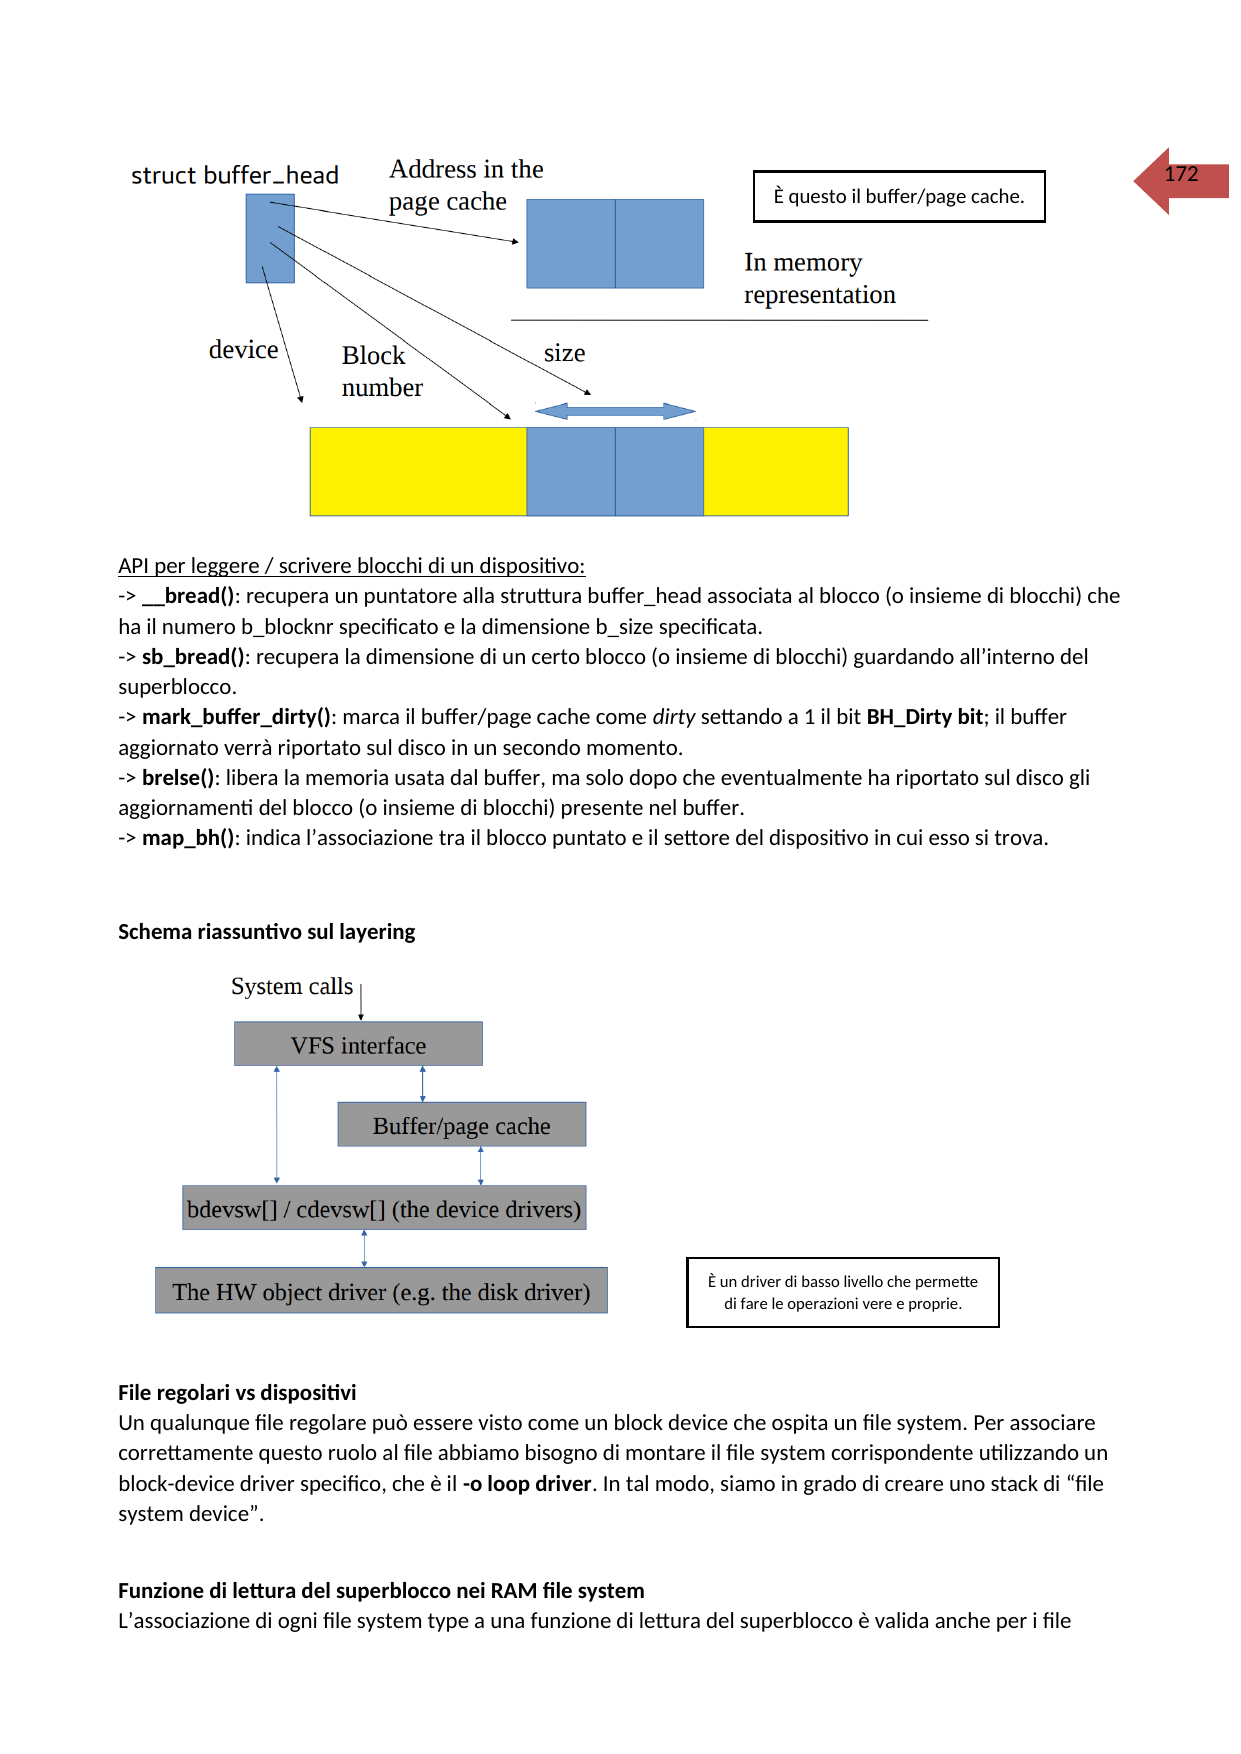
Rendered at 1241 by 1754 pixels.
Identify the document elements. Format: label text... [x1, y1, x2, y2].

text API per leggere / scrivere blocchi di un dispositivo: -> __bread(): recupera un puntatore alla struttura buffer_head associata al blocco (o insieme di blocchi) che ha il numero b_blocknr specificato e la dimensione b_size specificata. -> sb_bread(): recupera la dimensione di un certo blocco (o insieme di blocchi) guardando all’interno del superblocco. -> mark_buffer_dirty(): marca il buffer/page cache come dirty settando a 1 il bit BH_Dirty bit; il buffer aggiornato verrà riportato sul disco in un secondo momento. -> brelse(): libera la memoria usata dal buffer, ma solo dopo che eventualmente ha riportato sul disco gli aggiornamenti del blocco (o insieme di blocchi) presente nel buffer. -> map_bh(): indica l’associazione tra il blocco puntato e il settore del dispositivo in cui esso si trova. [118, 551, 1122, 851]
text Schema riassuntivo sul layering [118, 917, 1122, 945]
text File regolari vs dispositivi Un qualunque file regolare può essere visto come un block device che ospita un file system. Per associare correttamente questo ruolo al file abbiamo bisogno di montare il file system corrispondente utilizzando un block-device driver specifico, che è il -o loop driver. In tal modo, siamo in grado di creare uno stack di “file system device”. [118, 1348, 1122, 1527]
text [118, 1546, 1122, 1634]
picture [118, 147, 944, 533]
picture [118, 963, 639, 1329]
